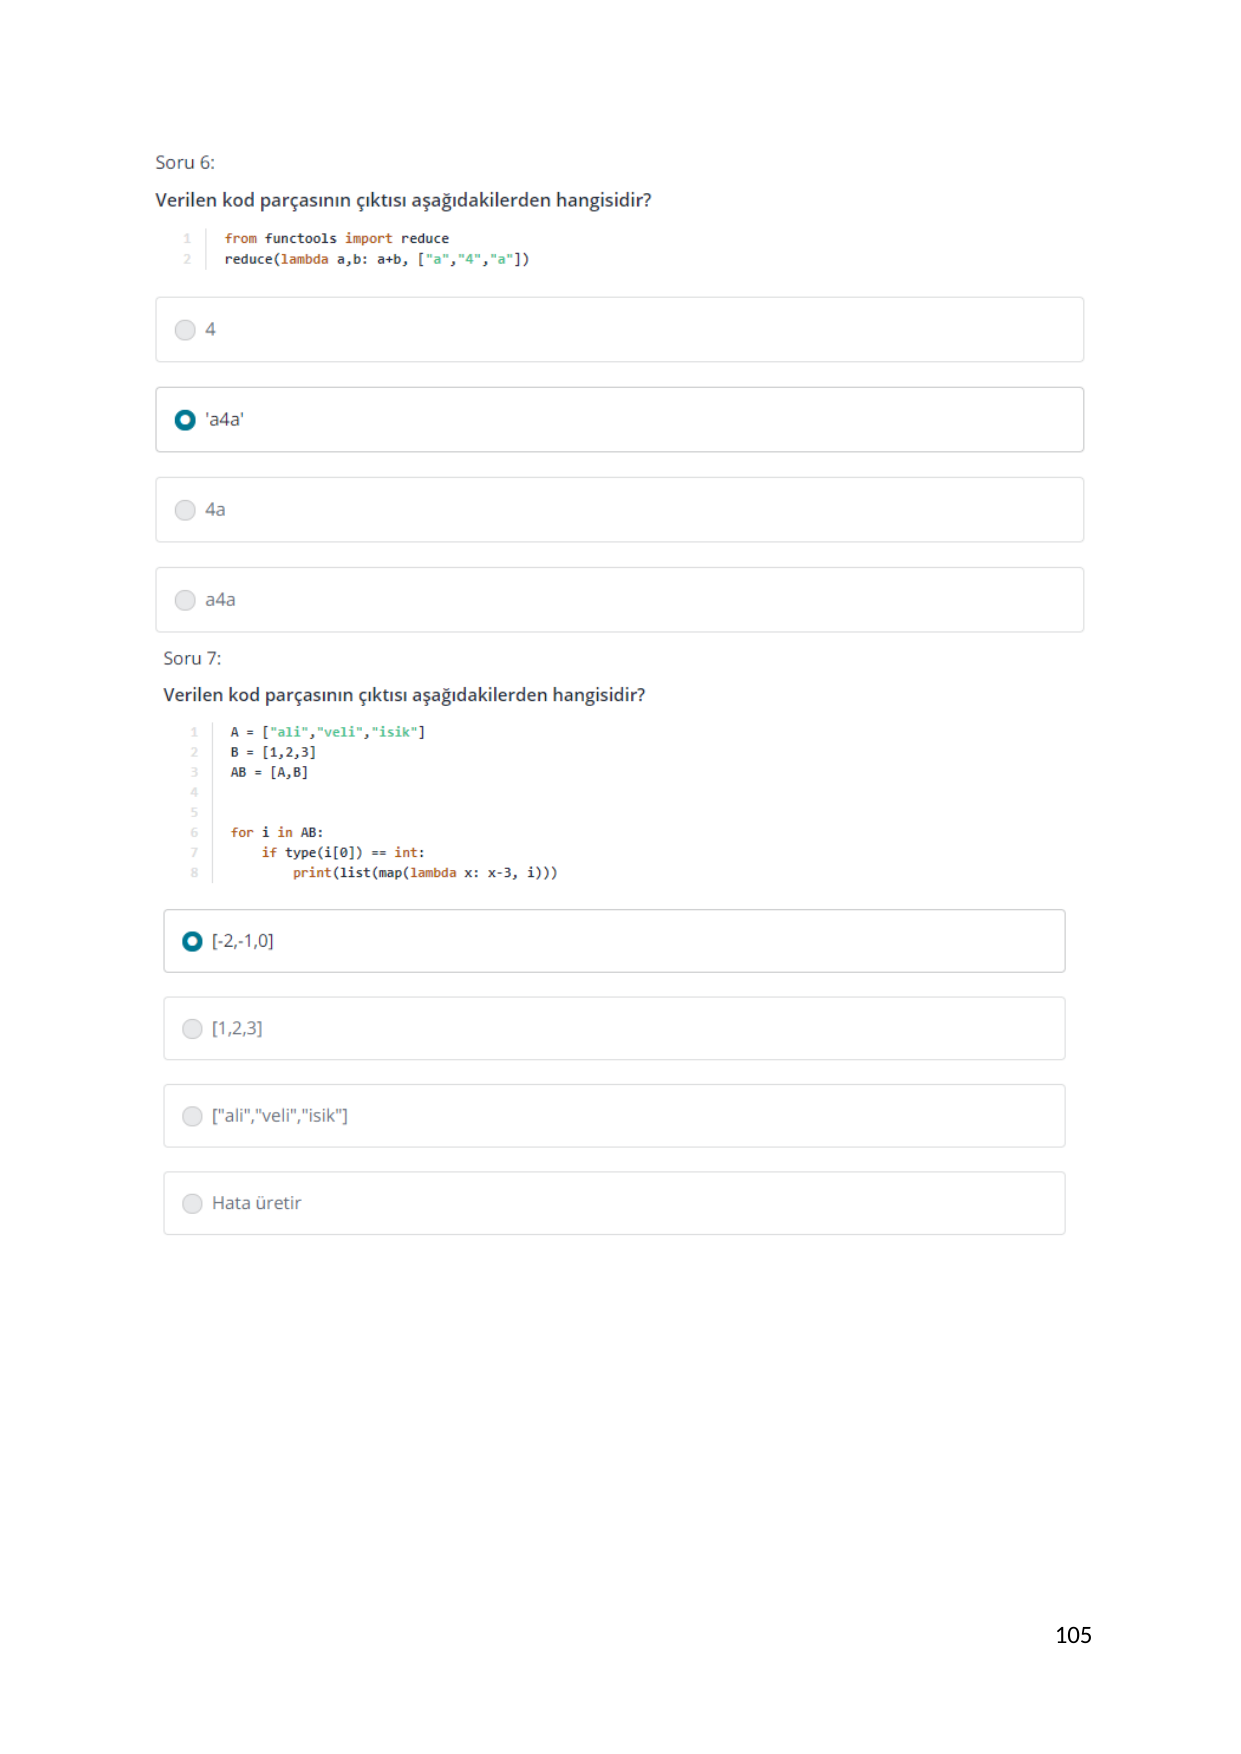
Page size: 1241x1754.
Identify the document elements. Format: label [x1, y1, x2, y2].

picture [147, 642, 1093, 1247]
picture [147, 147, 1093, 640]
